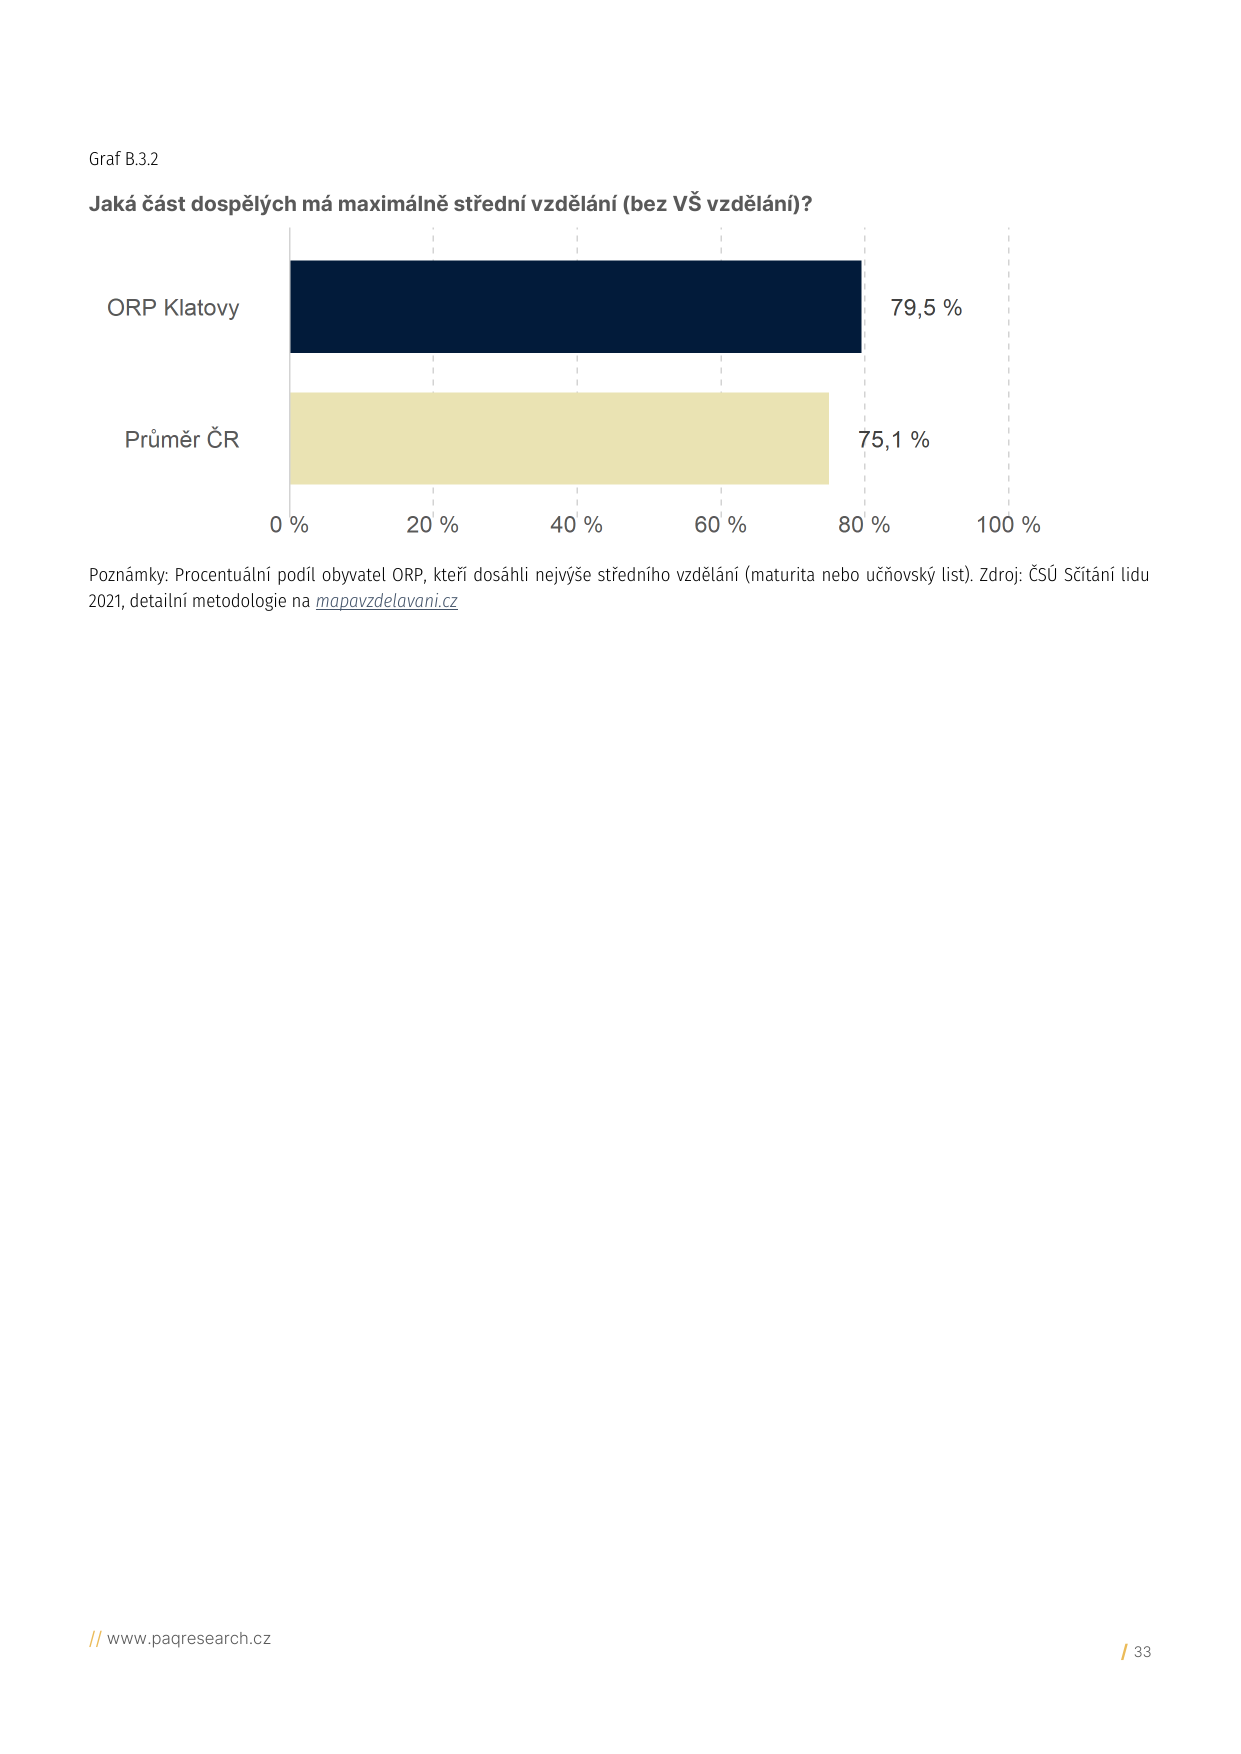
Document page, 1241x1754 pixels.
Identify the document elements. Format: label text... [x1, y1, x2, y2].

picture [88, 216, 1139, 548]
text Graf B.3.2 [89, 148, 1152, 170]
text Jaká část dospělých má maximálně střední vzdělání (bez VŠ vzdělání)? [89, 186, 1152, 216]
text Poznámky: Procentuální podíl obyvatel ORP, kteří dosáhli nejvýše středního vzdělání (maturita nebo učňovský list). Zdroj: ČSÚ Sčítání lidu 2021, detailní metodologie na mapavzdelavani.cz [89, 564, 1152, 613]
